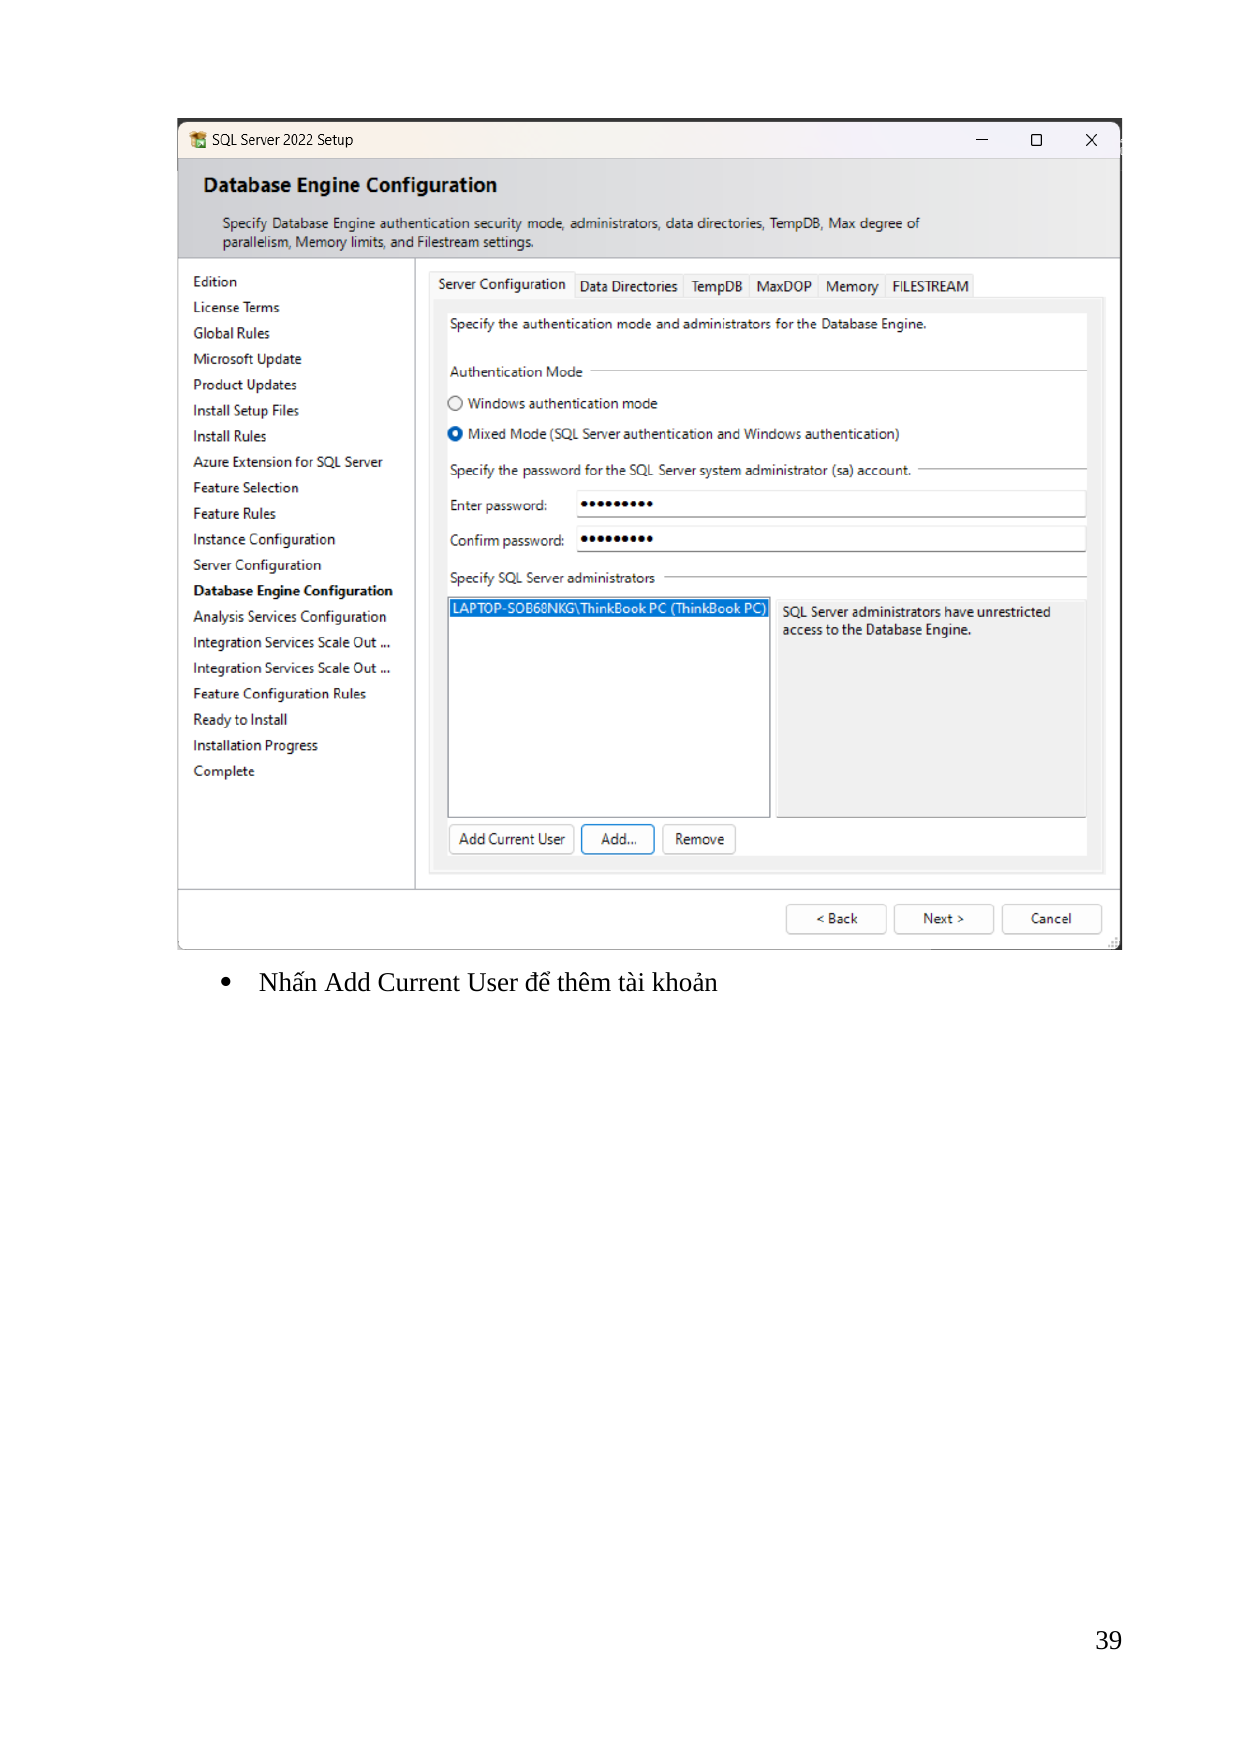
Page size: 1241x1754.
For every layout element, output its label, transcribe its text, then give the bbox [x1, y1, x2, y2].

picture [177, 118, 1123, 950]
list Nhấn Add Current User để thêm tài khoản [221, 966, 1122, 997]
